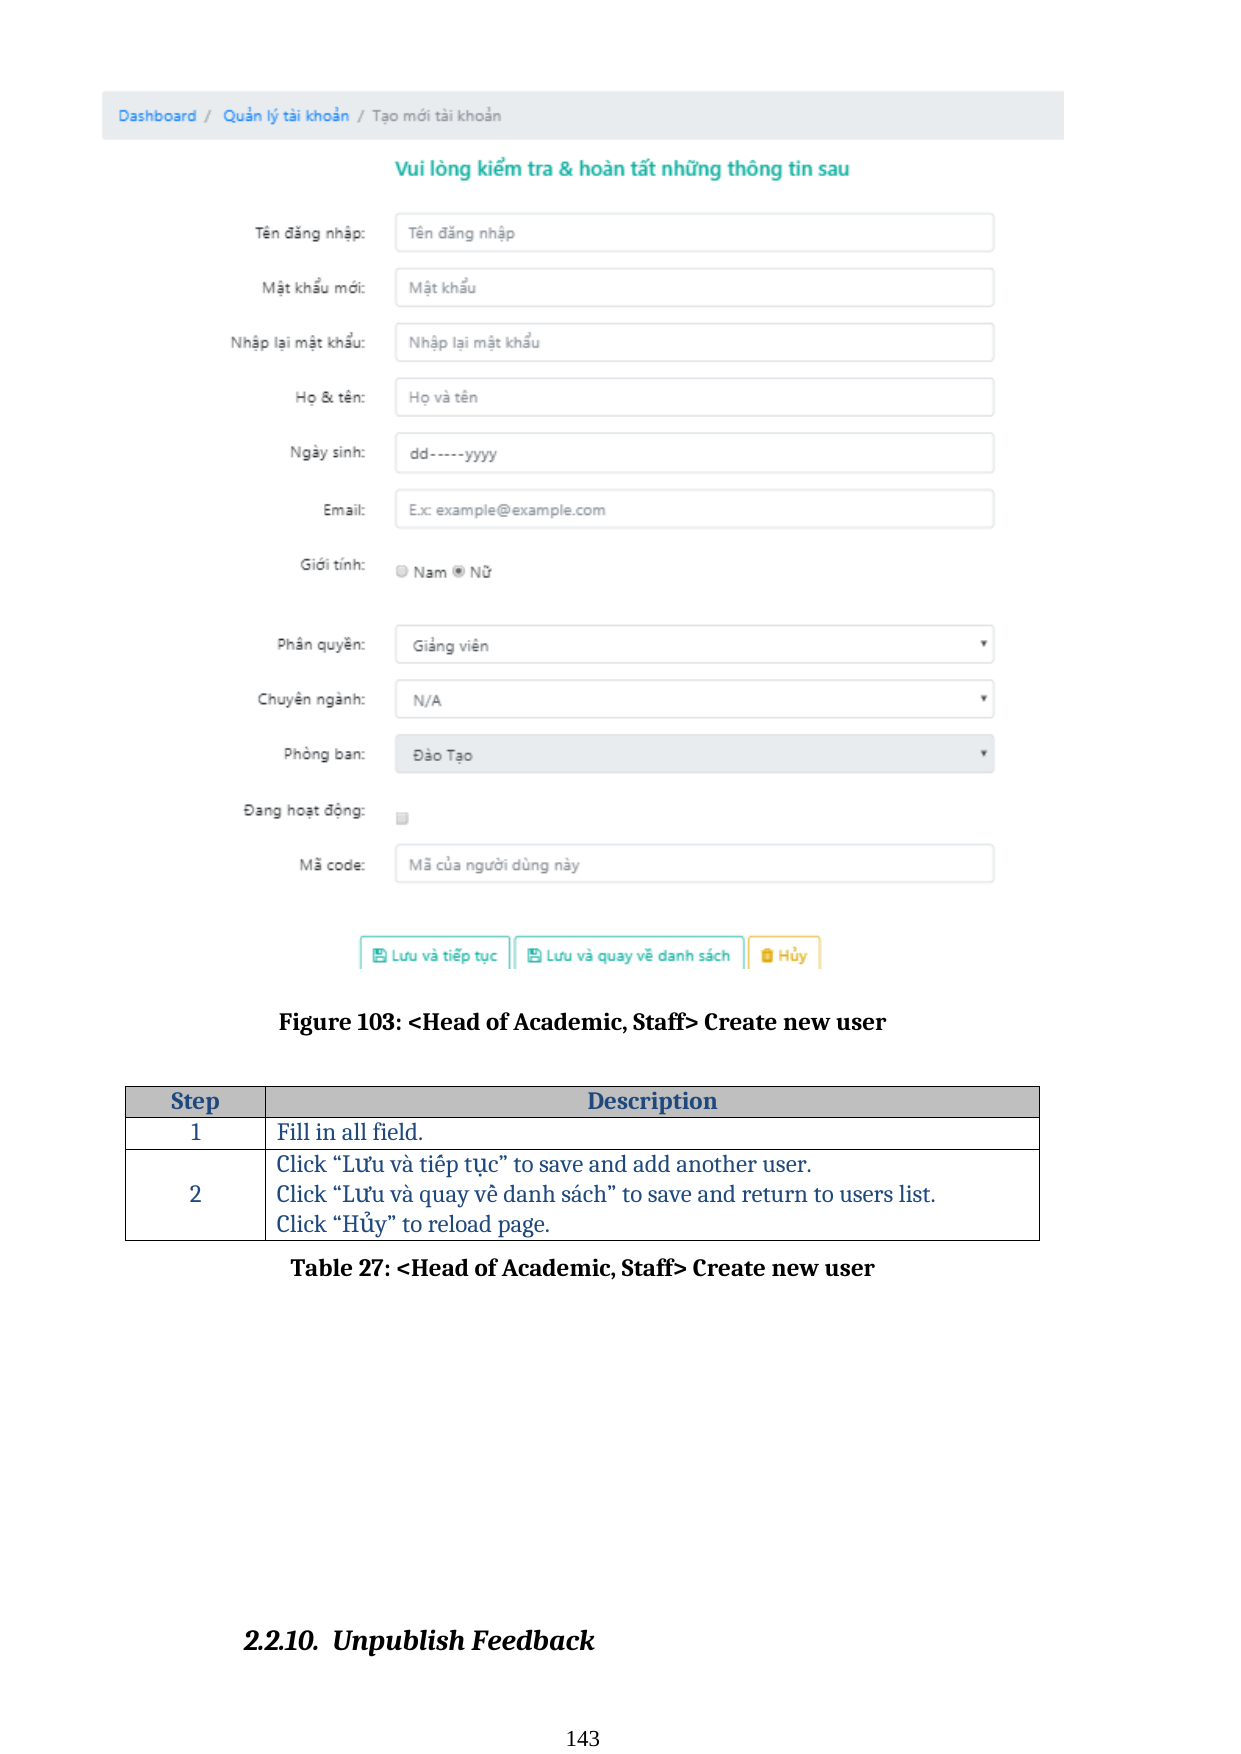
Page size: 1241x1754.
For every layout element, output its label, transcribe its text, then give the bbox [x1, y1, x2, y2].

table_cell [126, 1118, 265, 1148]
picture [101, 65, 1064, 969]
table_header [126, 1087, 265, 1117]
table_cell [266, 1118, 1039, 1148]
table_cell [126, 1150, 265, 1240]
subtitle Unpublish Feedback [220, 1624, 1119, 1658]
text Table 27: <Head of Academic, Staff> Create new user [46, 1254, 1119, 1283]
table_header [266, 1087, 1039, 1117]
text Figure 103: <Head of Academic, Staff> Create new user [46, 1008, 1119, 1036]
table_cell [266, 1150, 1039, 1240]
